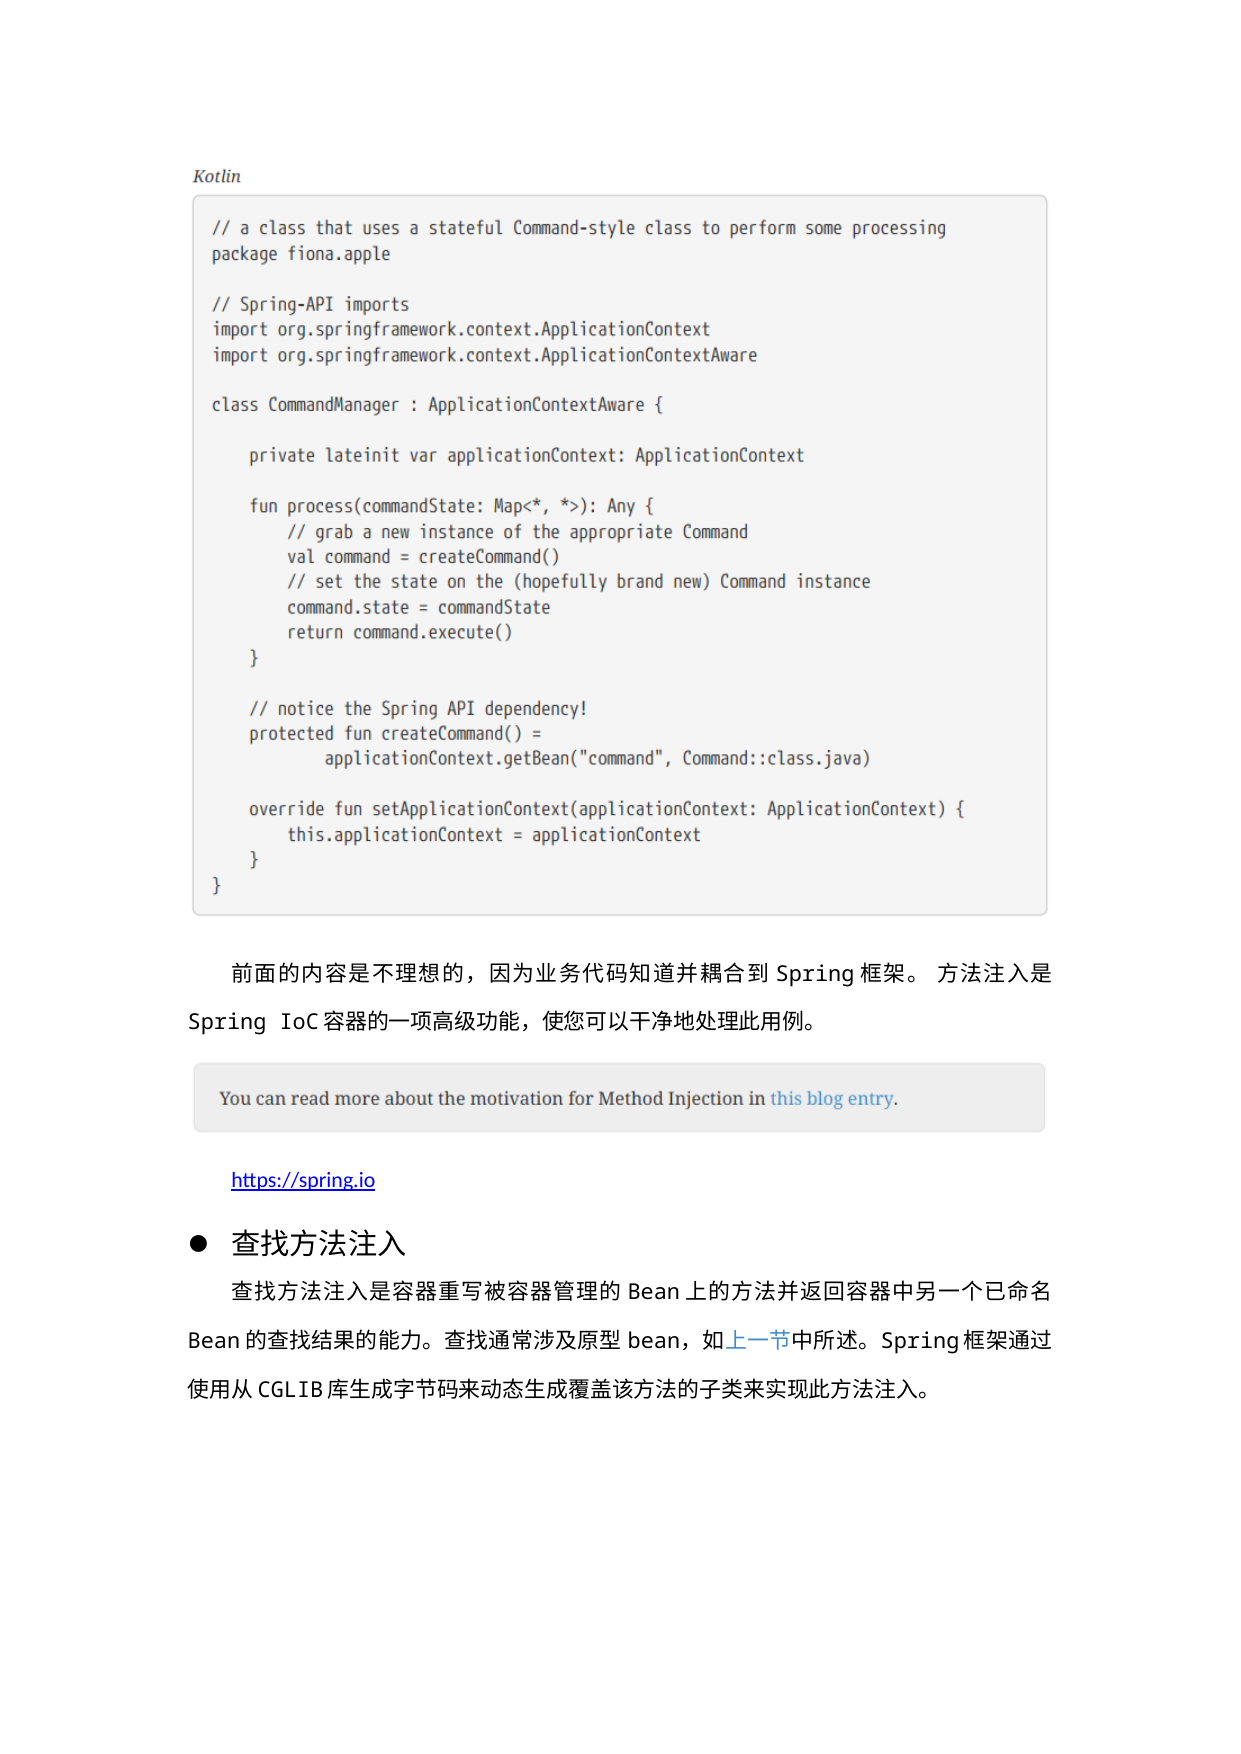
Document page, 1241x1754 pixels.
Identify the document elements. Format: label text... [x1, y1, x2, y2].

text 前面的内容是不理想的，因为业务代码知道并耦合到Spring框架。 方法注入是Spring IoC容器的一项高级功能，使您可以干净地处理此用例。 [187, 955, 1053, 1037]
text 查找方法注入是容器重写被容器管理的Bean上的方法并返回容器中另一个已命名Bean的查找结果的能力。查找通常涉及原型bean，如上一节中所述。Spring框架通过使用从CGLIB库生成字节码来动态生成覆盖该方法的子类来实现此方法注入。 [187, 1274, 1053, 1404]
text https://spring.io [187, 1163, 1053, 1196]
picture [187, 1052, 1053, 1142]
picture [187, 162, 1053, 938]
list 查找方法注入 [187, 1209, 1053, 1274]
